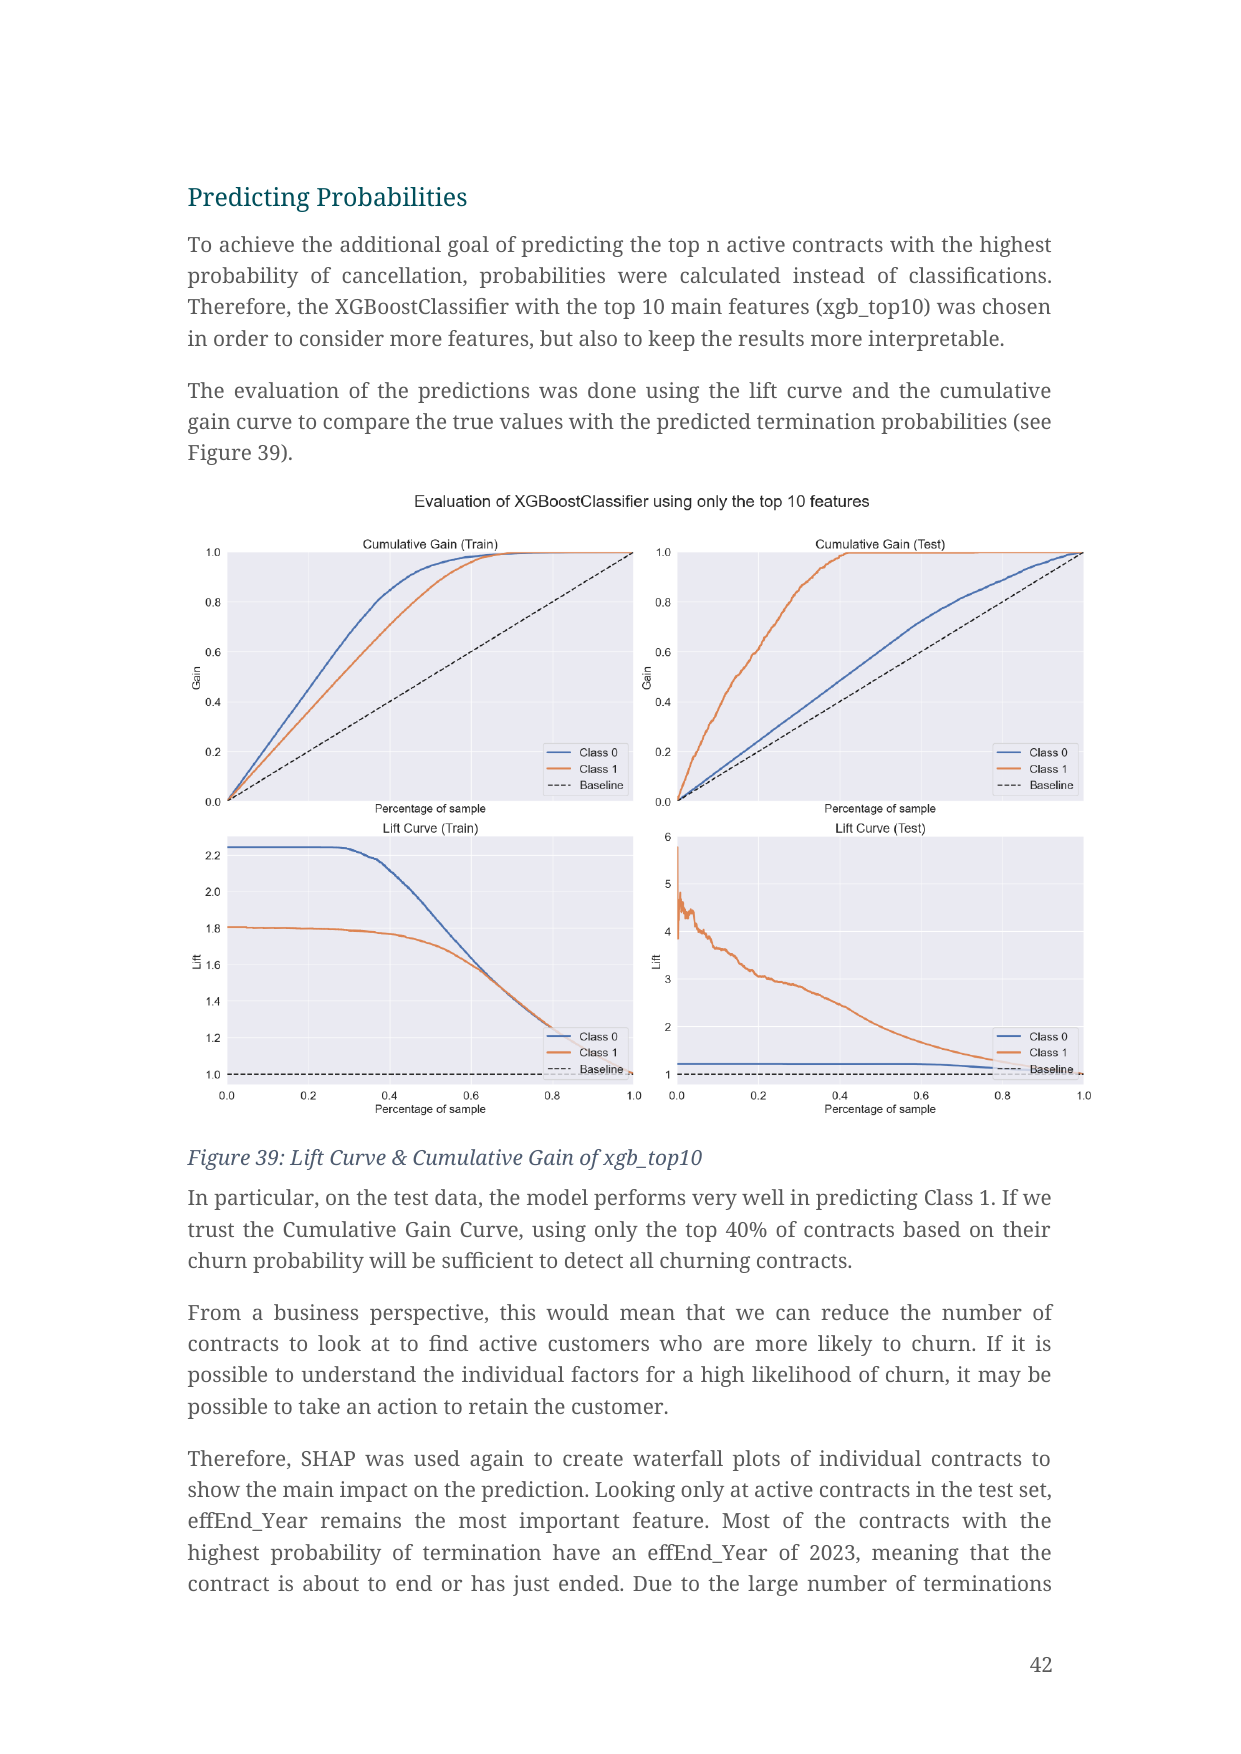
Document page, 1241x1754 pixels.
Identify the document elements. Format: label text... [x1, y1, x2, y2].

text The evaluation of the predictions was done using the lift curve and the cumulative gain curve to compare the true values with the predicted termination probabilities (see Figure 39). [187, 376, 1053, 467]
subtitle Predicting Probabilities [187, 180, 1053, 214]
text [187, 1444, 1053, 1597]
text To achieve the additional goal of predicting the top n active contracts with the highest probability of cancellation, probabilities were calculated instead of classifications. Therefore, the XGBoostClassifier with the top 10 main features (xgb_top10) was chosen in order to consider more features, but also to keep the results more interpretable. [187, 230, 1053, 352]
text From a business perspective, this would mean that we can reduce the number of contracts to look at to find active customers who are more likely to churn. If it is possible to understand the individual factors for a high likelihood of churn, it may be possible to take an action to retain the customer. [187, 1298, 1053, 1420]
picture [187, 490, 1096, 1119]
text In particular, on the test data, the model performs very well in predicting Class 1. If we trust the Cumulative Gain Curve, using only the top 40% of contracts based on their churn probability will be sufficient to detect all churning contracts. [187, 1183, 1053, 1274]
text Figure 39: Lift Curve & Cumulative Gain of xgb_top10 [187, 1143, 1053, 1171]
